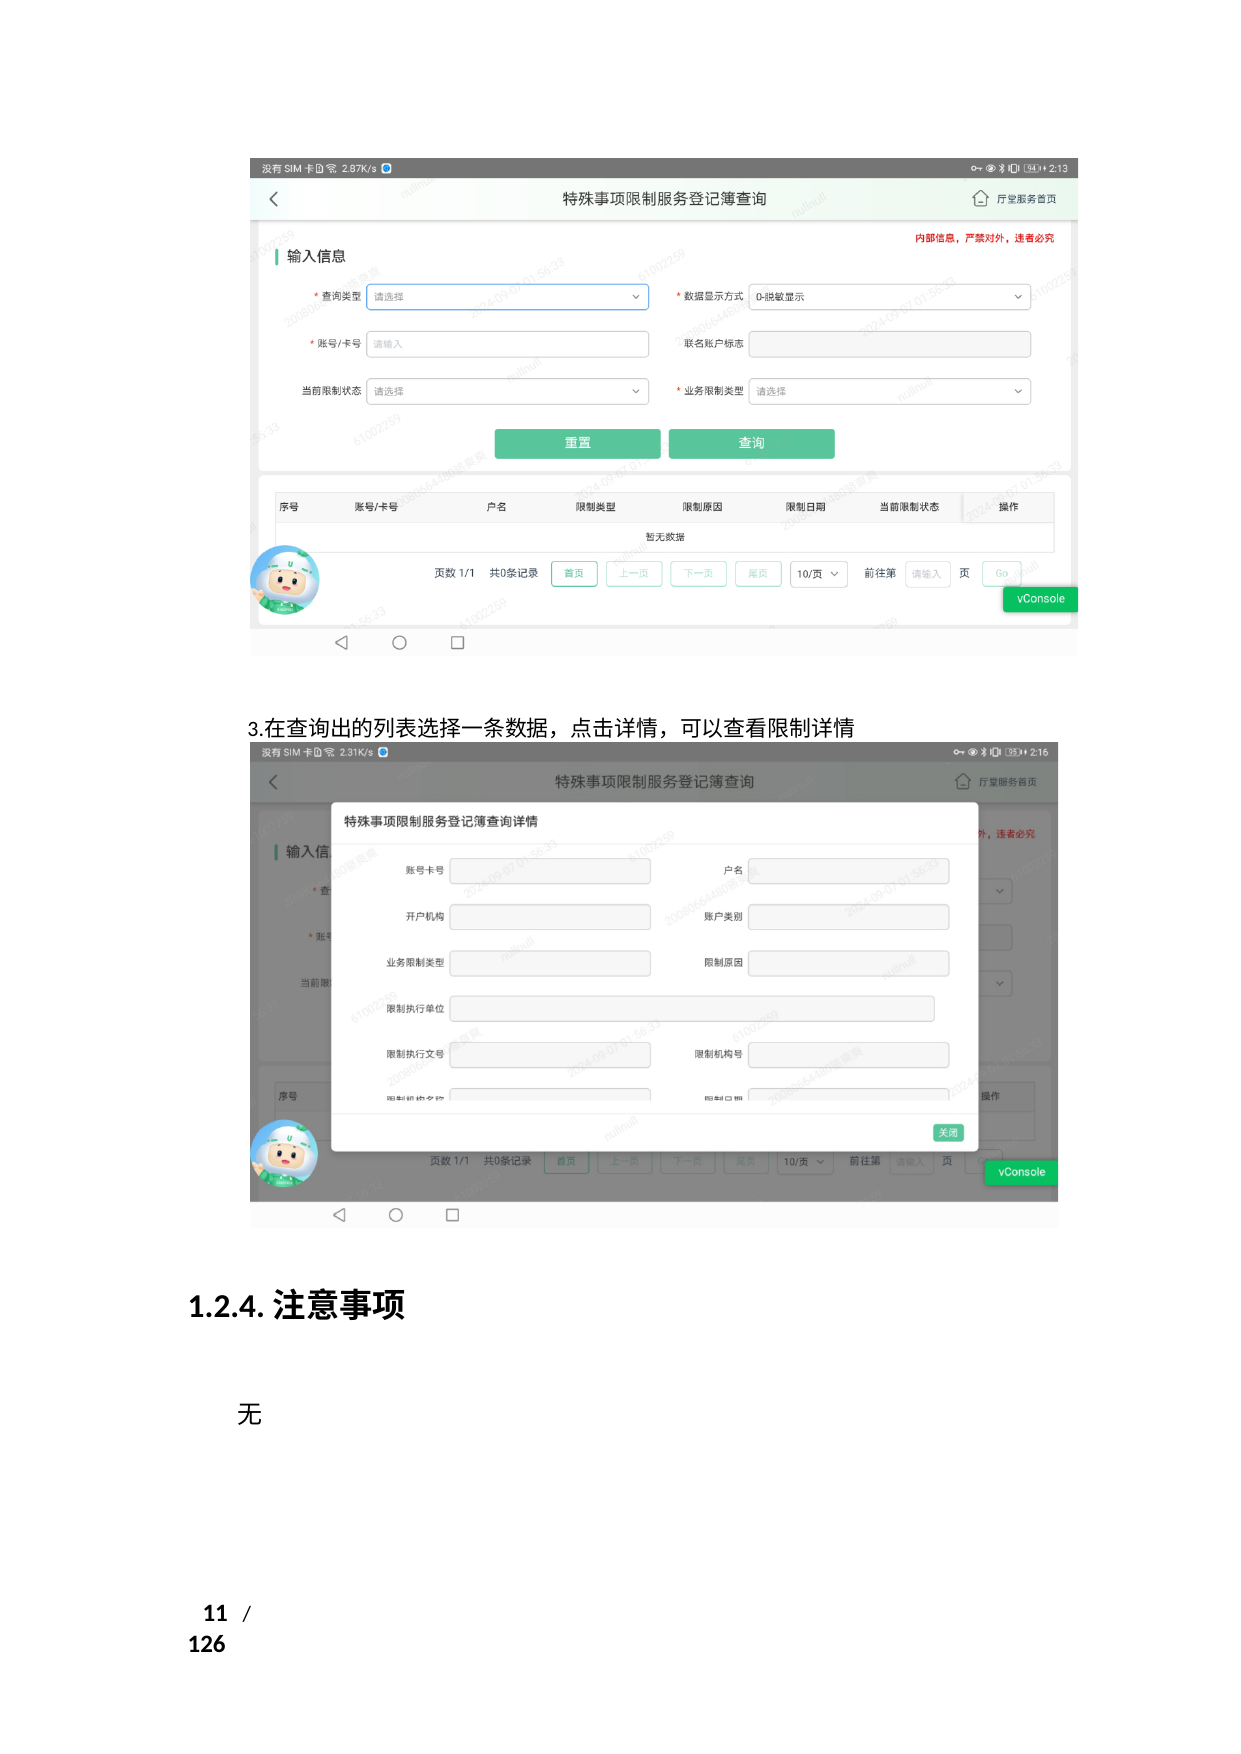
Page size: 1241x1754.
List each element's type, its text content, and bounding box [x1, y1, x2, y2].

picture [250, 742, 1059, 1228]
text 无 [187, 1380, 1053, 1445]
picture [250, 158, 1079, 656]
subtitle 注意事项 [187, 1270, 1053, 1335]
text 3.在查询出的列表选择一条数据，点击详情，可以查看限制详情 [187, 710, 1053, 743]
